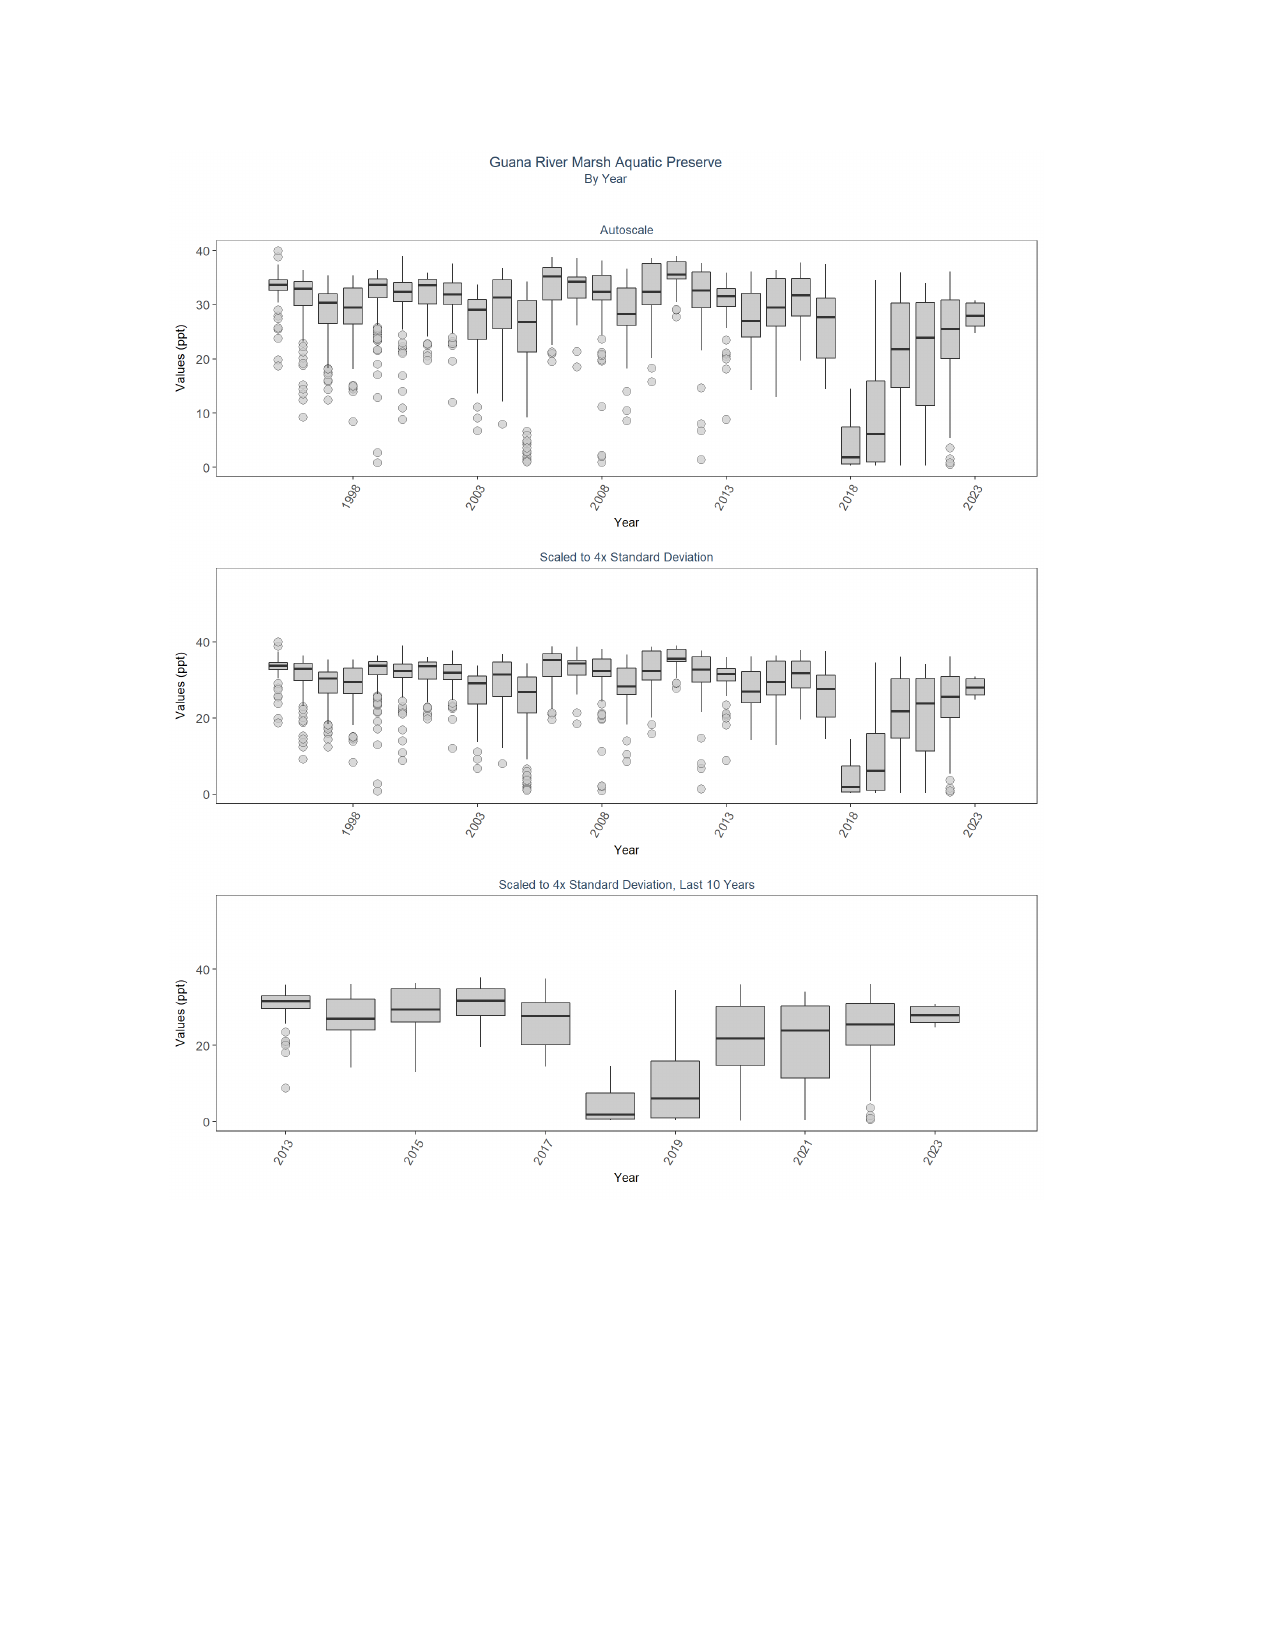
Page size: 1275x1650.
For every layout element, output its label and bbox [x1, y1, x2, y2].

picture [168, 150, 1044, 1200]
